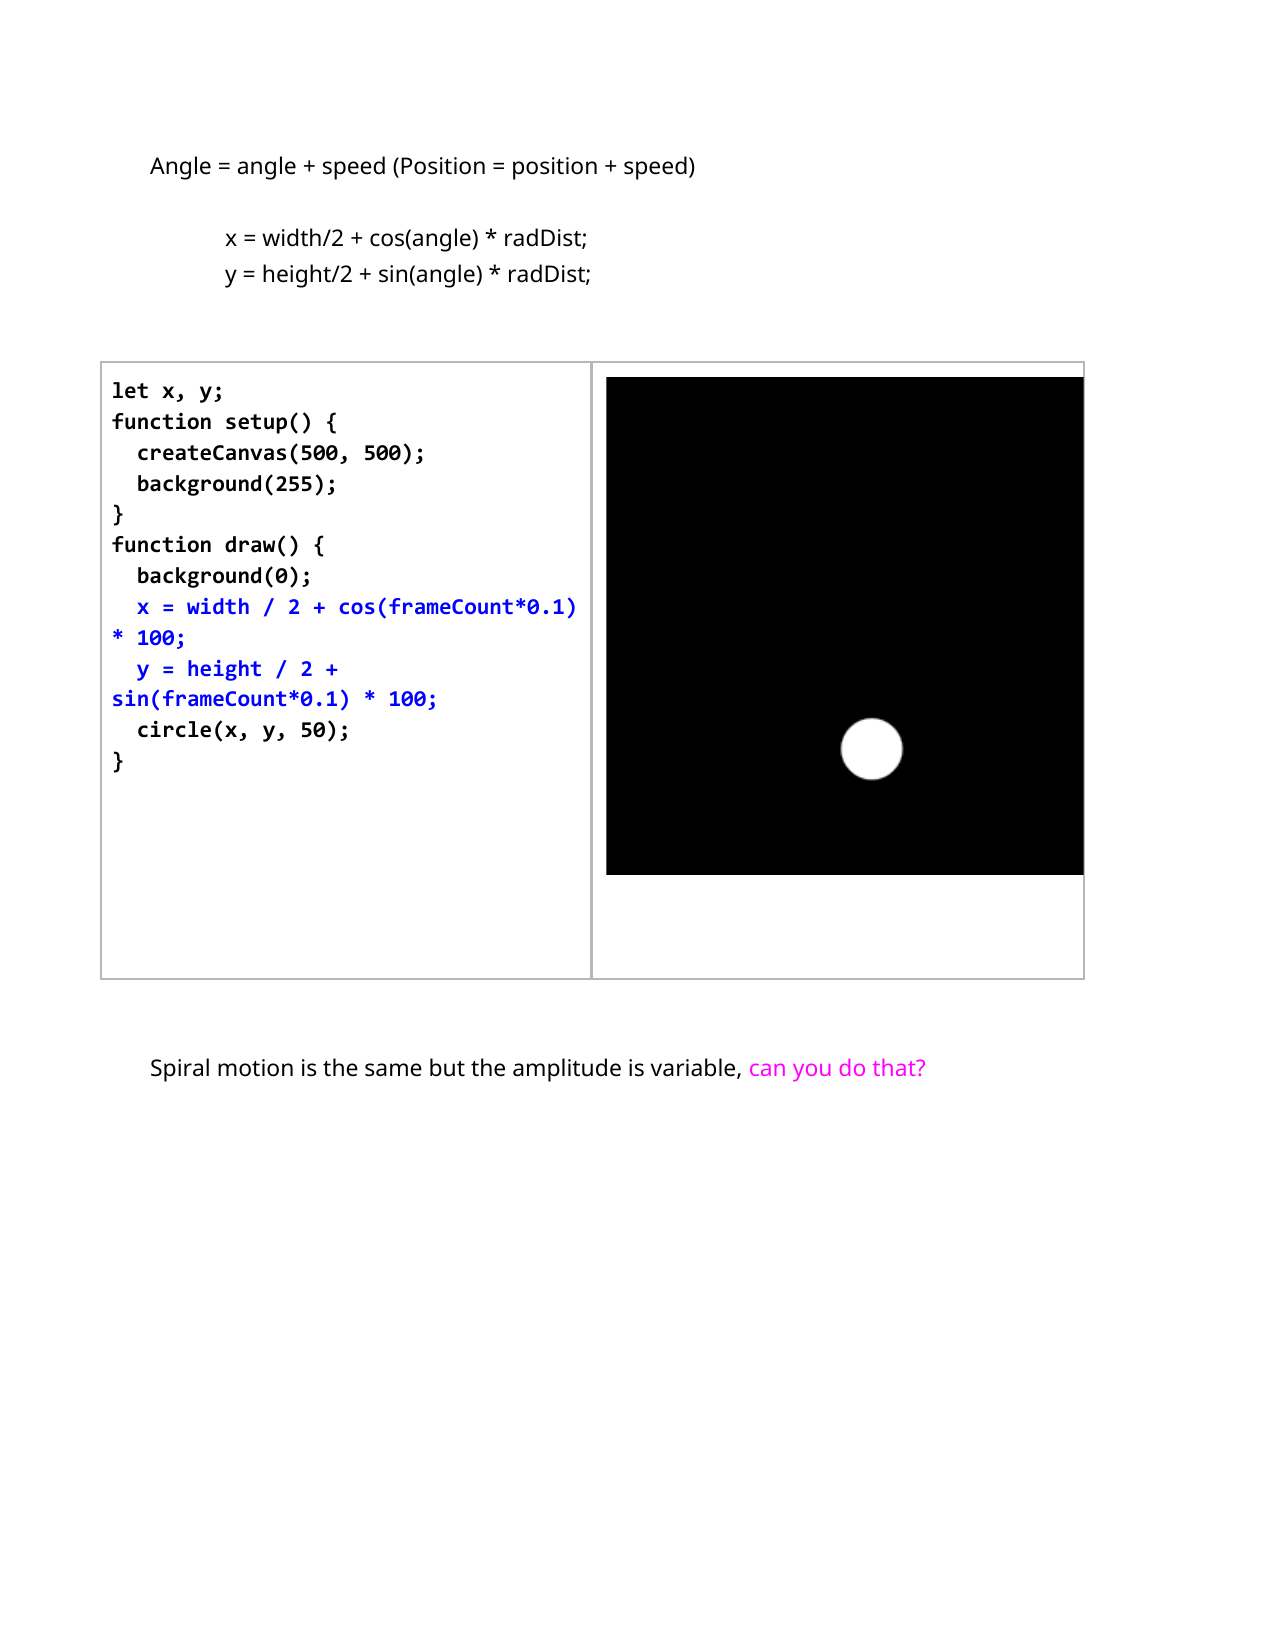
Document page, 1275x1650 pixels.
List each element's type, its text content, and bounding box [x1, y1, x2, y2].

table_header [593, 363, 1083, 978]
text x = width/2 + cos(angle) * radDist; [150, 186, 1125, 253]
text Angle = angle + speed (Position = position + speed) [150, 150, 1125, 181]
picture [606, 377, 1084, 875]
table_header let x, y; function setup() { createCanvas(500, 500); background(255); } function draw() { background(0); x = width / 2 + cos(frameCount*0.1) * 100; y = height / 2 + sin(frameCount*0.1) * 100; circle(x, y, 50); } [102, 363, 590, 978]
text y = height/2 + sin(angle) * radDist; [150, 258, 1125, 289]
text Spiral motion is the same but the amplitude is variable, can you do that? [150, 1052, 1125, 1083]
